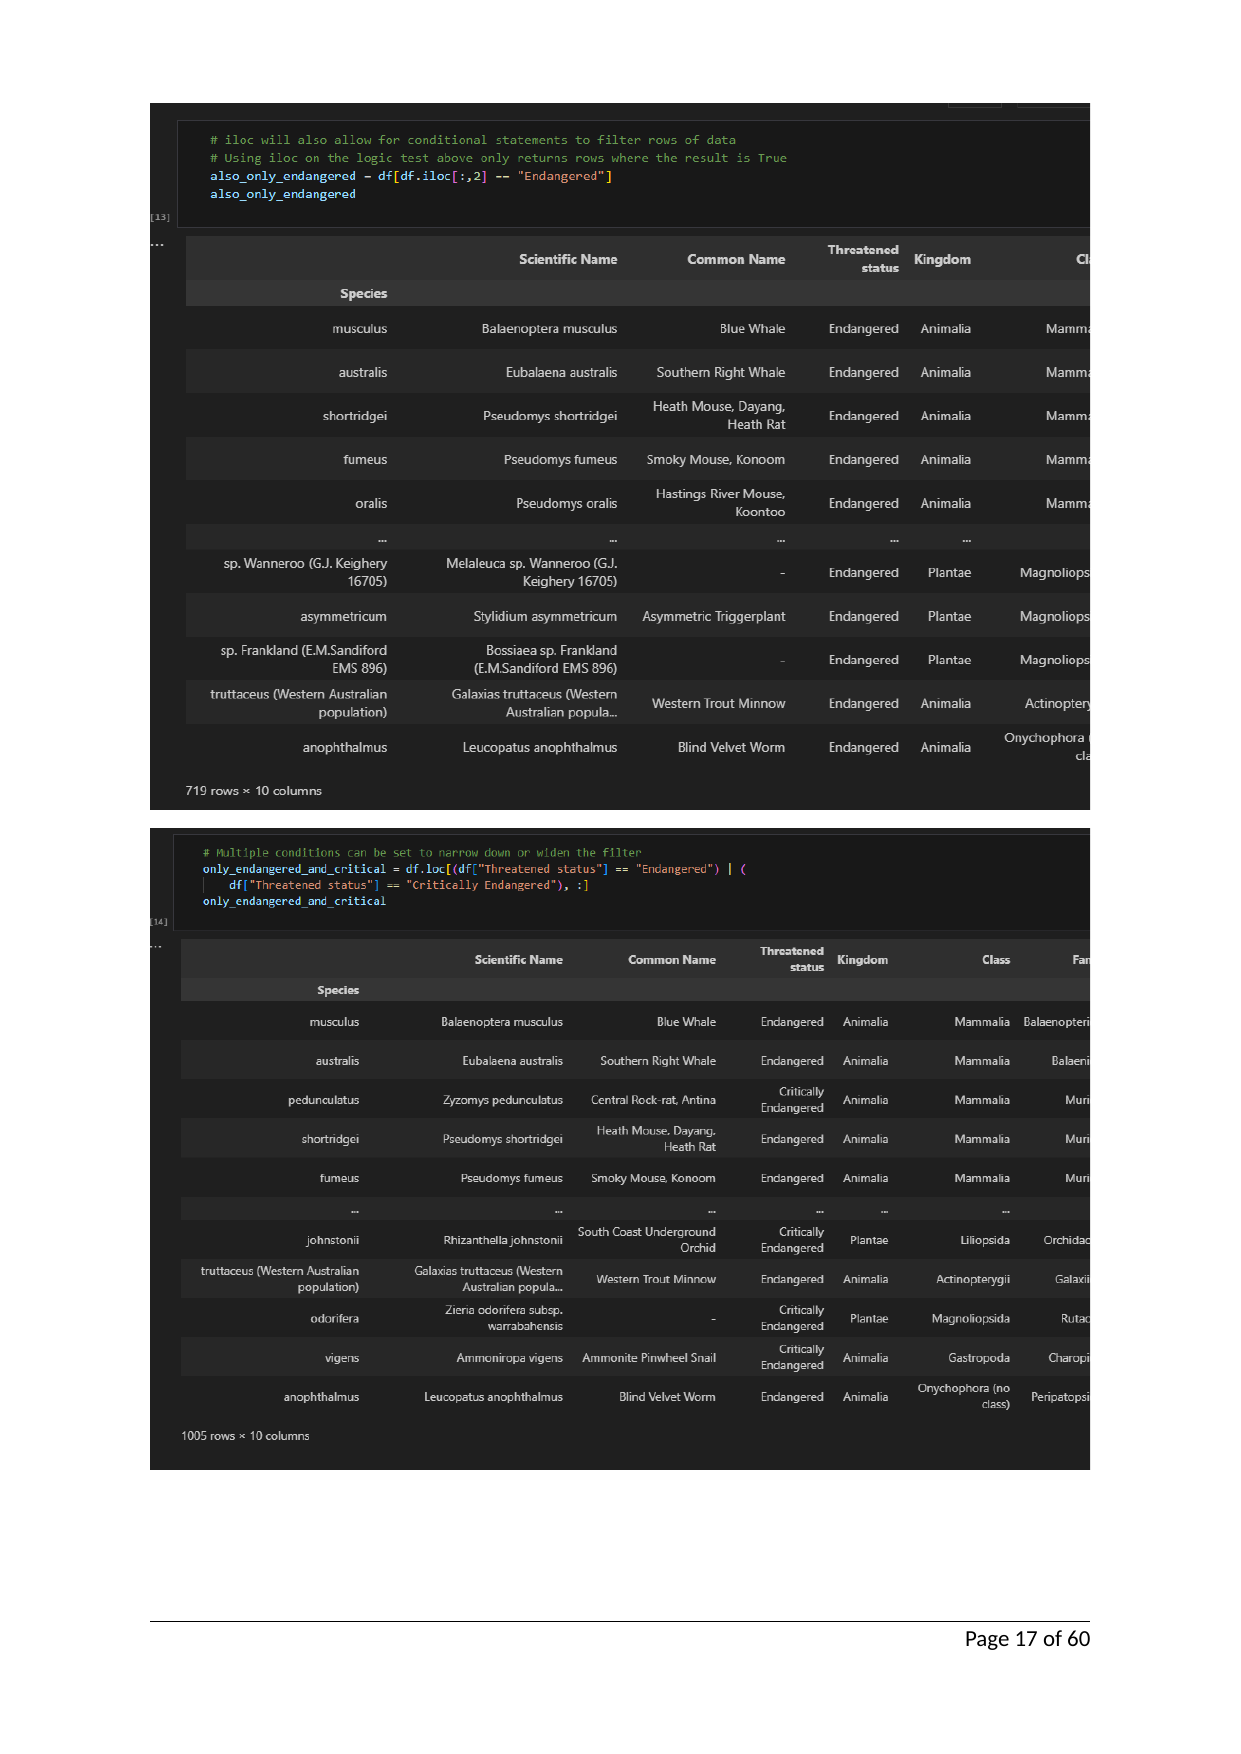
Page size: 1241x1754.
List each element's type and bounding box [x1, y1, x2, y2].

picture [150, 828, 1091, 1470]
picture [150, 103, 1091, 810]
